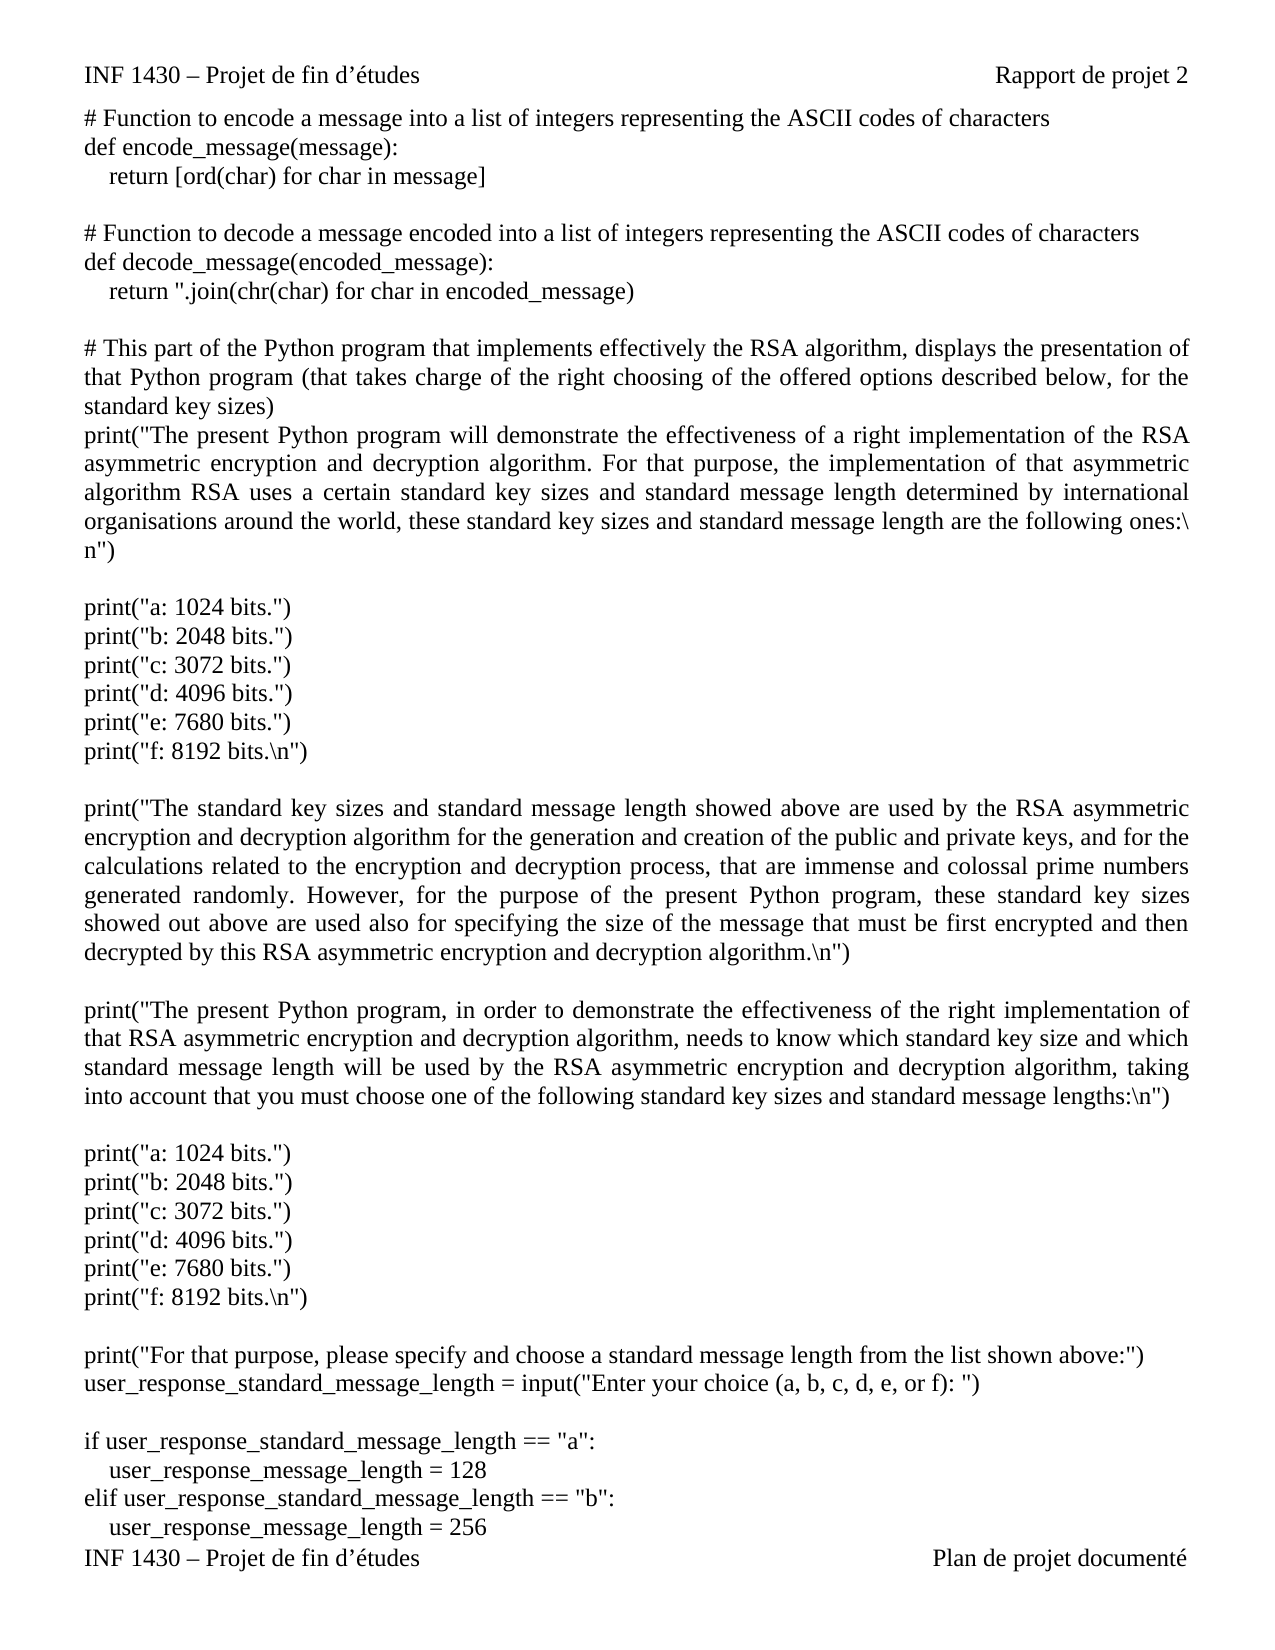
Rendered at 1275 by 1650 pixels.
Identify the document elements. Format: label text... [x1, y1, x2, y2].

text user_response_message_length = 256 [84, 1512, 1191, 1541]
text print("The present Python program, in order to demonstrate the effectiveness of the right implementation of that RSA asymmetric encryption and decryption algorithm, needs to know which standard key size and which standard message length will be used by the RSA asymmetric encryption and decryption algorithm, taking into account that you must choose one of the following standard key sizes and standard message lengths:\n") [84, 995, 1191, 1110]
text print("e: 7680 bits.") [84, 707, 1191, 736]
text print("b: 2048 bits.") [84, 621, 1191, 650]
text user_response_message_length = 128 [84, 1455, 1191, 1483]
text print("a: 1024 bits.") [84, 1138, 1191, 1167]
text print("f: 8192 bits.\n") [84, 736, 1191, 765]
text print("c: 3072 bits.") [84, 1196, 1191, 1225]
text elif user_response_standard_message_length == "b": [84, 1483, 1191, 1512]
text print("c: 3072 bits.") [84, 650, 1191, 678]
text print("The present Python program will demonstrate the effectiveness of a right implementation of the RSA asymmetric encryption and decryption algorithm. For that purpose, the implementation of that asymmetric algorithm RSA uses a certain standard key sizes and standard message length determined by international organisations around the world, these standard key sizes and standard message length are the following ones:\n") [84, 420, 1191, 563]
text print("f: 8192 bits.\n") [84, 1282, 1191, 1311]
text print("b: 2048 bits.") [84, 1167, 1191, 1196]
text user_response_standard_message_length = input("Enter your choice (a, b, c, d, e, or f): ") [84, 1368, 1191, 1397]
text return ''.join(chr(char) for char in encoded_message) [84, 276, 1191, 305]
text def decode_message(encoded_message): [84, 247, 1191, 276]
text print("For that purpose, please specify and choose a standard message length from the list shown above:") [84, 1340, 1191, 1368]
text # Function to encode a message into a list of integers representing the ASCII codes of characters [84, 103, 1191, 132]
text return [ord(char) for char in message] [84, 161, 1191, 190]
text def encode_message(message): [84, 132, 1191, 161]
text # Function to decode a message encoded into a list of integers representing the ASCII codes of characters [84, 218, 1191, 247]
text print("The standard key sizes and standard message length showed above are used by the RSA asymmetric encryption and decryption algorithm for the generation and creation of the public and private keys, and for the calculations related to the encryption and decryption process, that are immense and colossal prime numbers generated randomly. However, for the purpose of the present Python program, these standard key sizes showed out above are used also for specifying the size of the message that must be first encrypted and then decrypted by this RSA asymmetric encryption and decryption algorithm.\n") [84, 793, 1191, 966]
text print("e: 7680 bits.") [84, 1253, 1191, 1282]
text print("d: 4096 bits.") [84, 1225, 1191, 1253]
text print("d: 4096 bits.") [84, 678, 1191, 707]
text # This part of the Python program that implements effectively the RSA algorithm, displays the presentation of that Python program (that takes charge of the right choosing of the offered options described below, for the standard key sizes) [84, 333, 1191, 420]
text print("a: 1024 bits.") [84, 592, 1191, 621]
text if user_response_standard_message_length == "a": [84, 1426, 1191, 1455]
